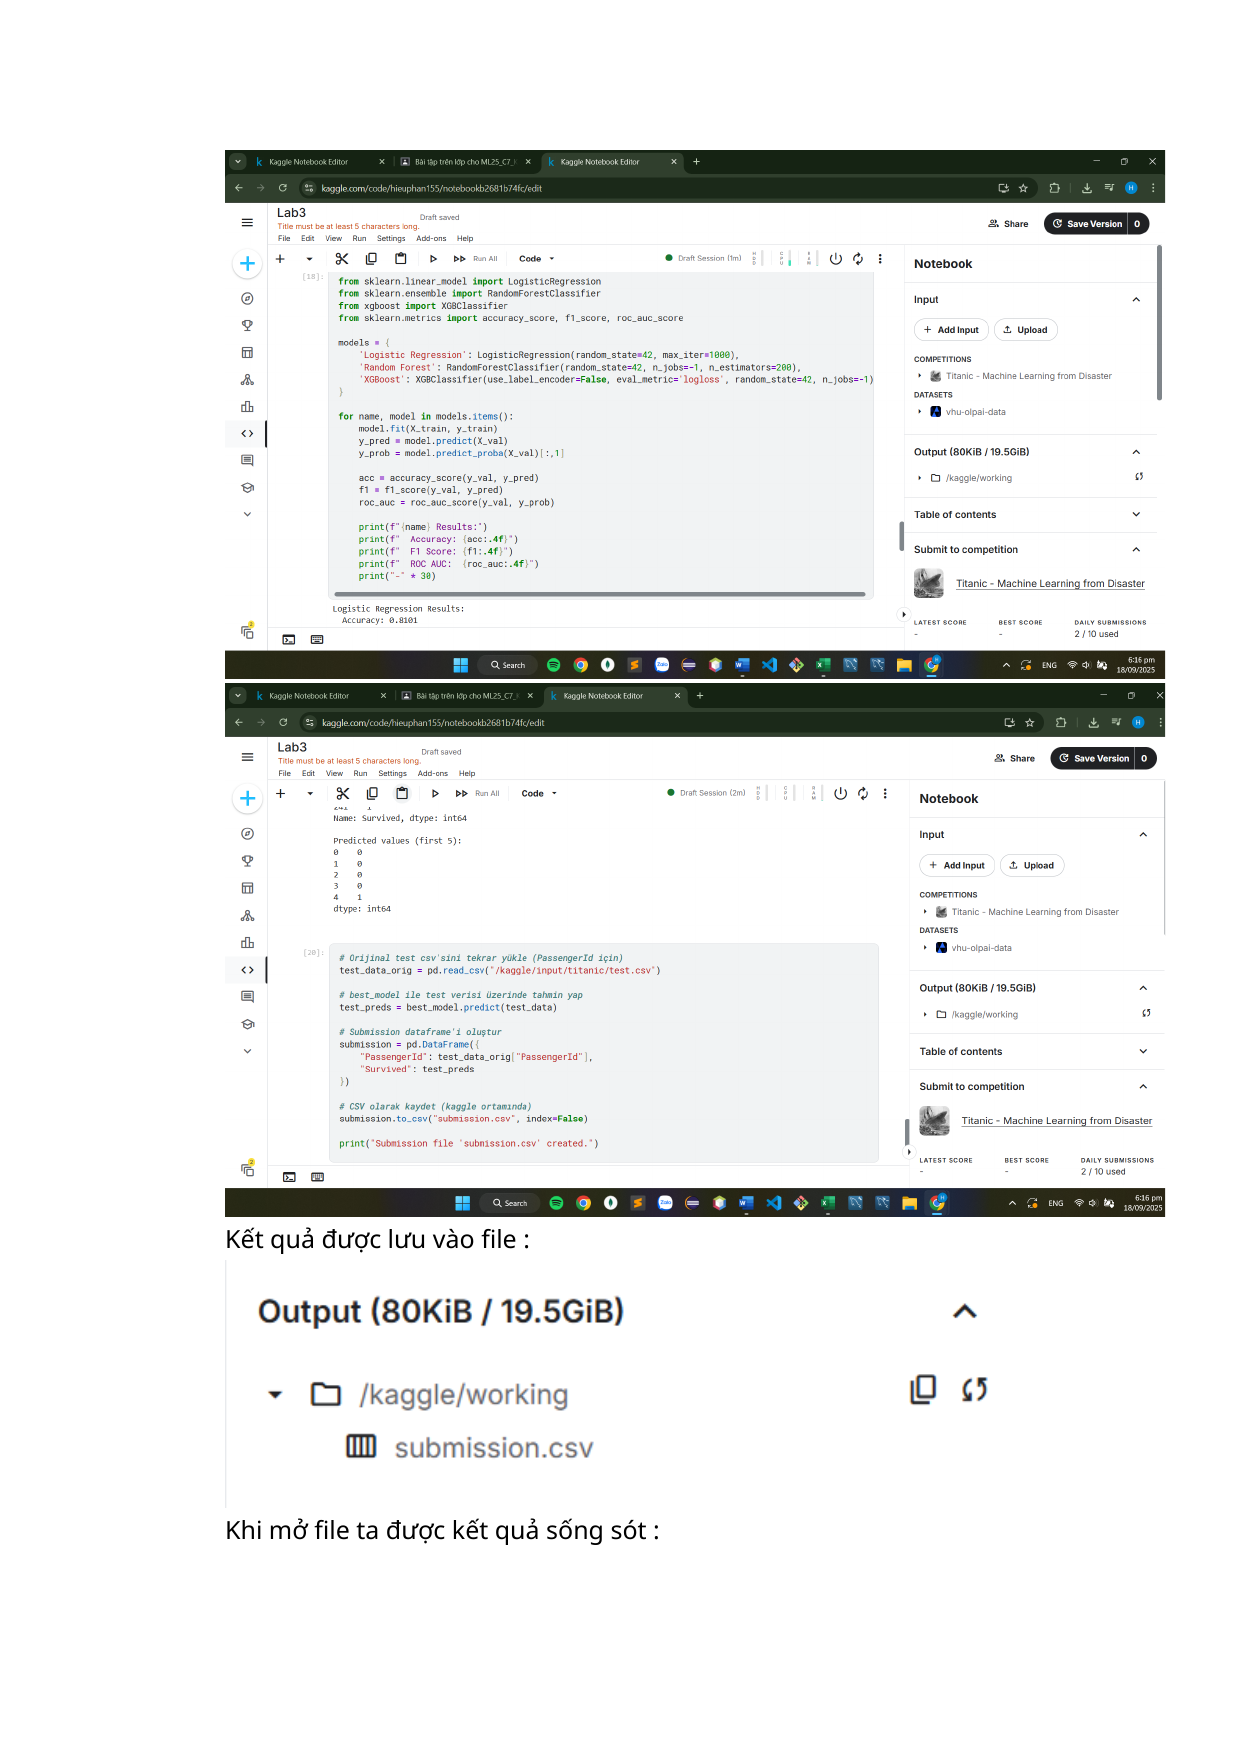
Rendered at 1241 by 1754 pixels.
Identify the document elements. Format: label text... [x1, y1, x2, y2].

list Khi mở file ta được kết quả sống sót : [225, 1513, 1090, 1547]
picture [225, 1260, 1030, 1508]
picture [225, 150, 1166, 679]
picture [225, 683, 1166, 1217]
